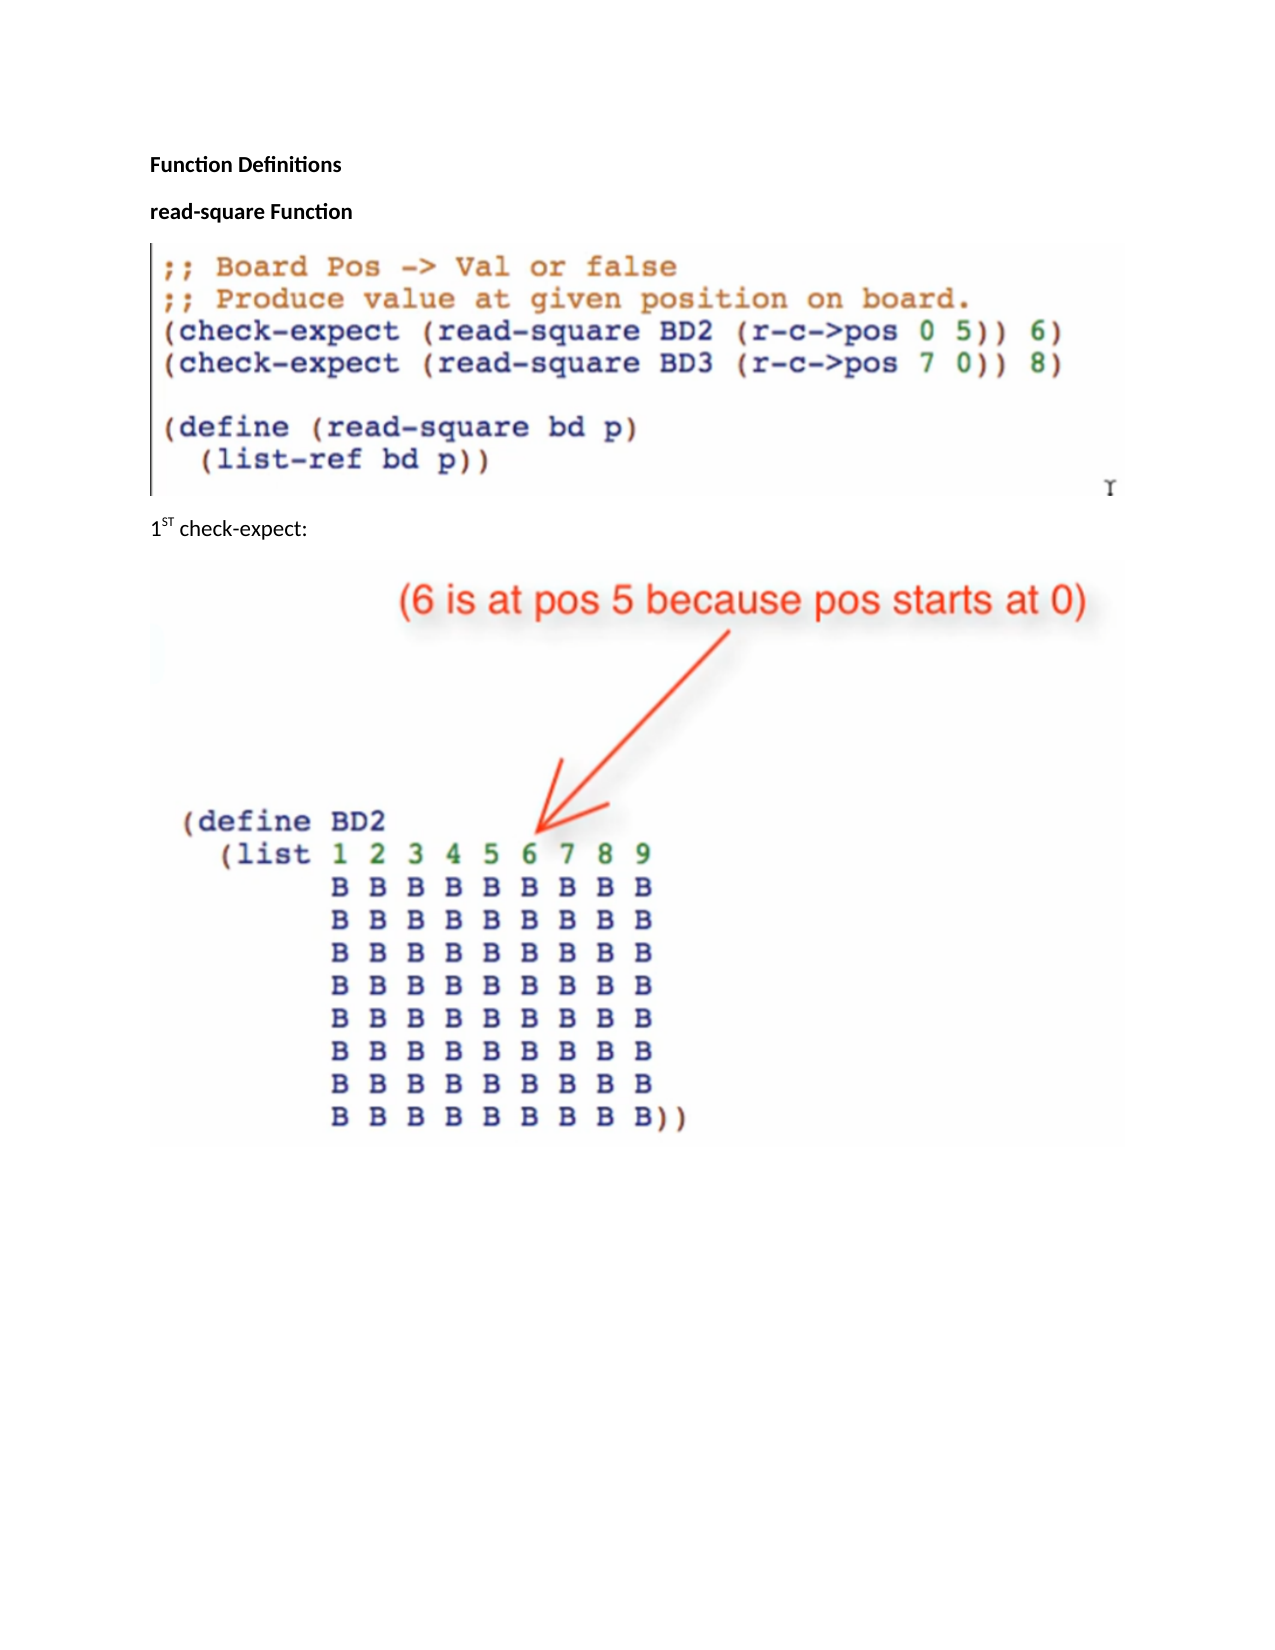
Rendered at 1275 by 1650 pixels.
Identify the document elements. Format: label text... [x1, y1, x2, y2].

text 1ST check-expect: [150, 514, 1125, 542]
text read-square Function [150, 197, 1125, 225]
picture [150, 560, 1125, 1147]
text Function Definitions [150, 150, 1125, 178]
picture [150, 243, 1125, 496]
